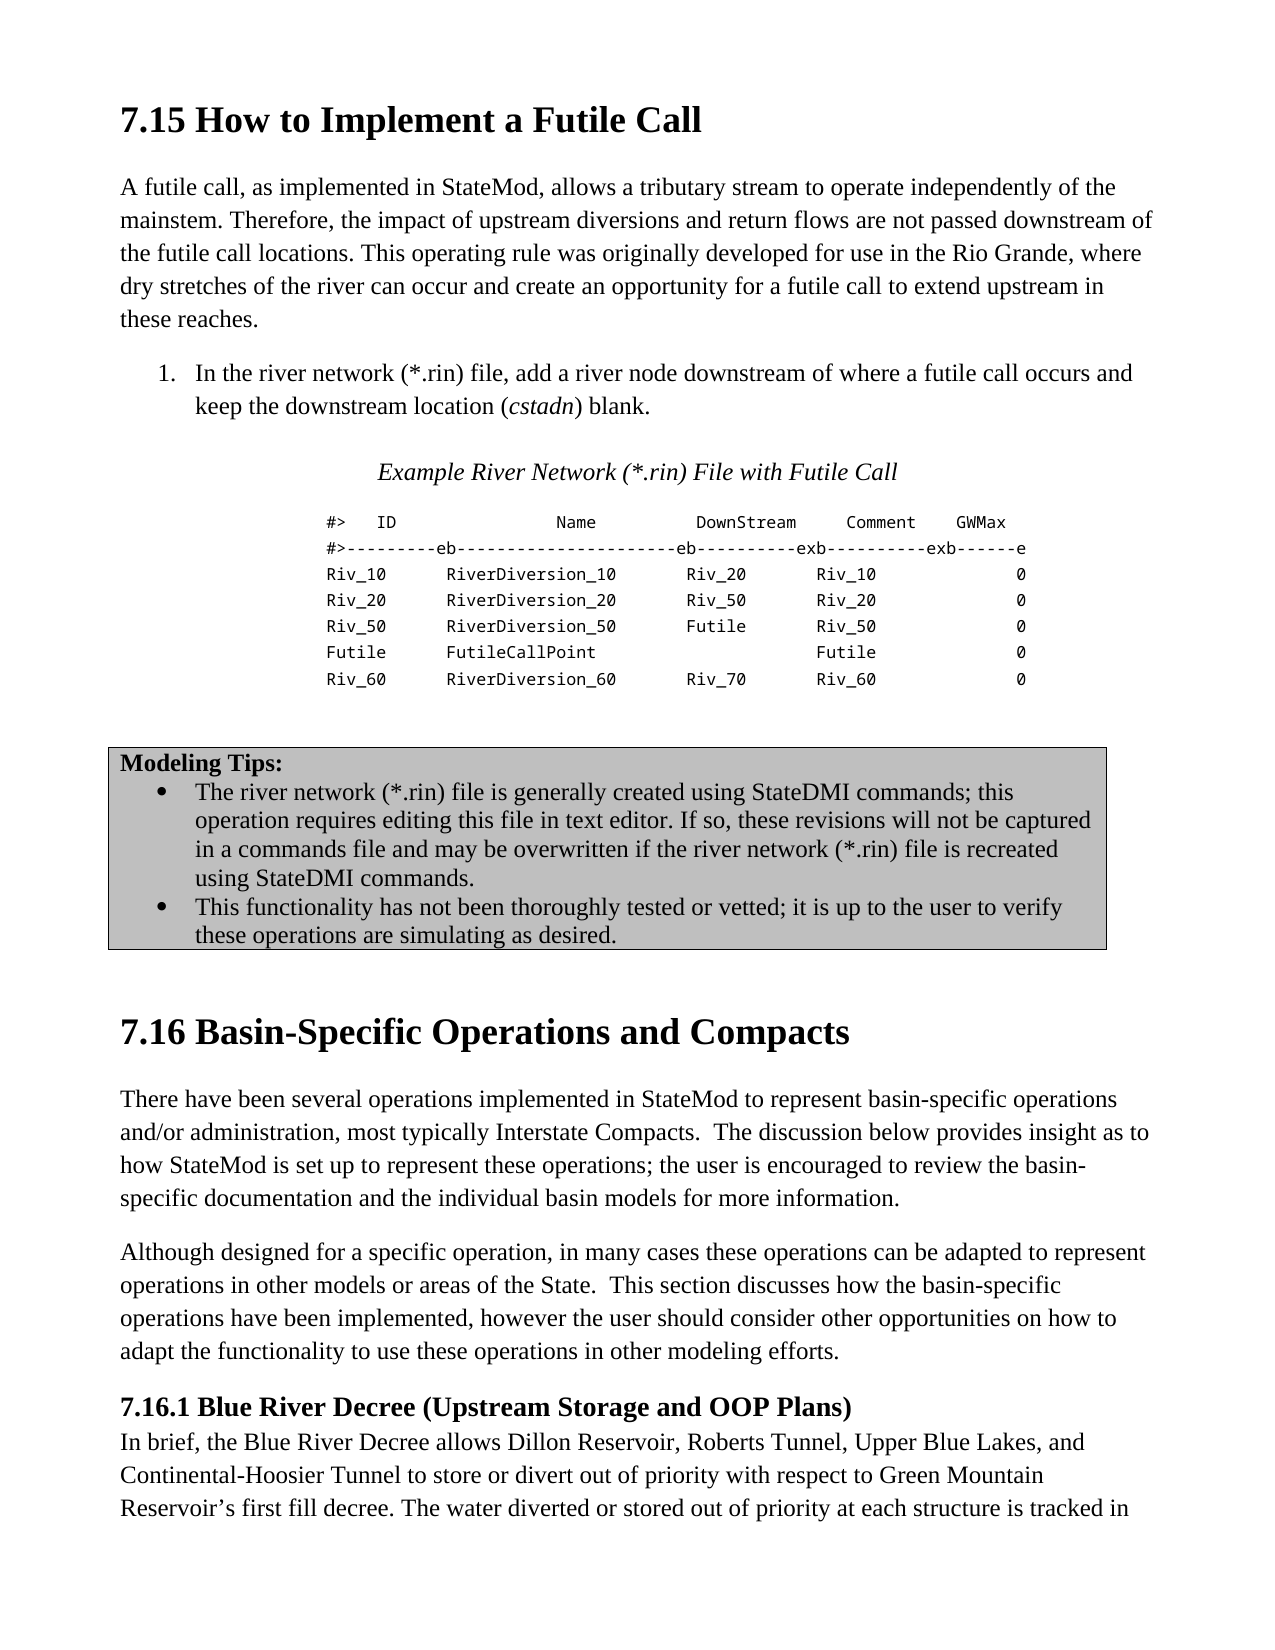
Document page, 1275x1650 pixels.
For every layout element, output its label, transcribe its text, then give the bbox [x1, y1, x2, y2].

subtitle 7.16.1 Blue River Decree (Upstream Storage and OOP Plans) [120, 1390, 1155, 1423]
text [120, 1427, 1155, 1522]
list In the river network (*.rin) file, add a river node downstream of where a futile call occurs and keep the downstream location (cstadn) blank. [157, 358, 1155, 420]
text Riv_10 RiverDiversion_10 Riv_20 Riv_10 0 [326, 563, 1155, 586]
text Futile FutileCallPoint Futile 0 [326, 641, 1155, 664]
text #>---------eb----------------------eb----------exb----------exb------e [326, 537, 1155, 560]
subtitle 7.16 Basin-Specific Operations and Compacts [120, 1010, 1155, 1053]
table_header Modeling Tips: The river network (*.rin) file is generally created using StateDMI commands; this operation requires editing this file in text editor. If so, these revisions will not be captured in a commands file and may be overwritten if the river network (*.rin) file is recreated using StateDMI commands. This functionality has not been thoroughly tested or vetted; it is up to the user to verify these operations are simulating as desired. [109, 748, 1106, 949]
text A futile call, as implemented in StateMod, allows a tributary stream to operate independently of the mainstem. Therefore, the impact of upstream diversions and return flows are not passed downstream of the futile call locations. This operating rule was originally developed for use in the Rio Grande, where dry stretches of the river can occur and create an opportunity for a futile call to extend upstream in these reaches. [120, 172, 1155, 333]
subtitle 7.15 How to Implement a Futile Call [120, 97, 1155, 141]
text Riv_60 RiverDiversion_60 Riv_70 Riv_60 0 [326, 667, 1155, 690]
text Example River Network (*.rin) File with Futile Call [120, 457, 1155, 486]
text Although designed for a specific operation, in many cases these operations can be adapted to represent operations in other models or areas of the State. This section discusses how the basin-specific operations have been implemented, however the user should consider other opportunities on how to adapt the functionality to use these operations in other modeling efforts. [120, 1237, 1155, 1365]
text #> ID Name DownStream Comment GWMax [326, 511, 1155, 534]
text Riv_20 RiverDiversion_20 Riv_50 Riv_20 0 [326, 589, 1155, 612]
text There have been several operations implemented in StateMod to represent basin-specific operations and/or administration, most typically Interstate Compacts. The discussion below provides insight as to how StateMod is set up to represent these operations; the user is encouraged to review the basin-specific documentation and the individual basin models for more information. [120, 1084, 1155, 1212]
text Riv_50 RiverDiversion_50 Futile Riv_50 0 [326, 615, 1155, 638]
